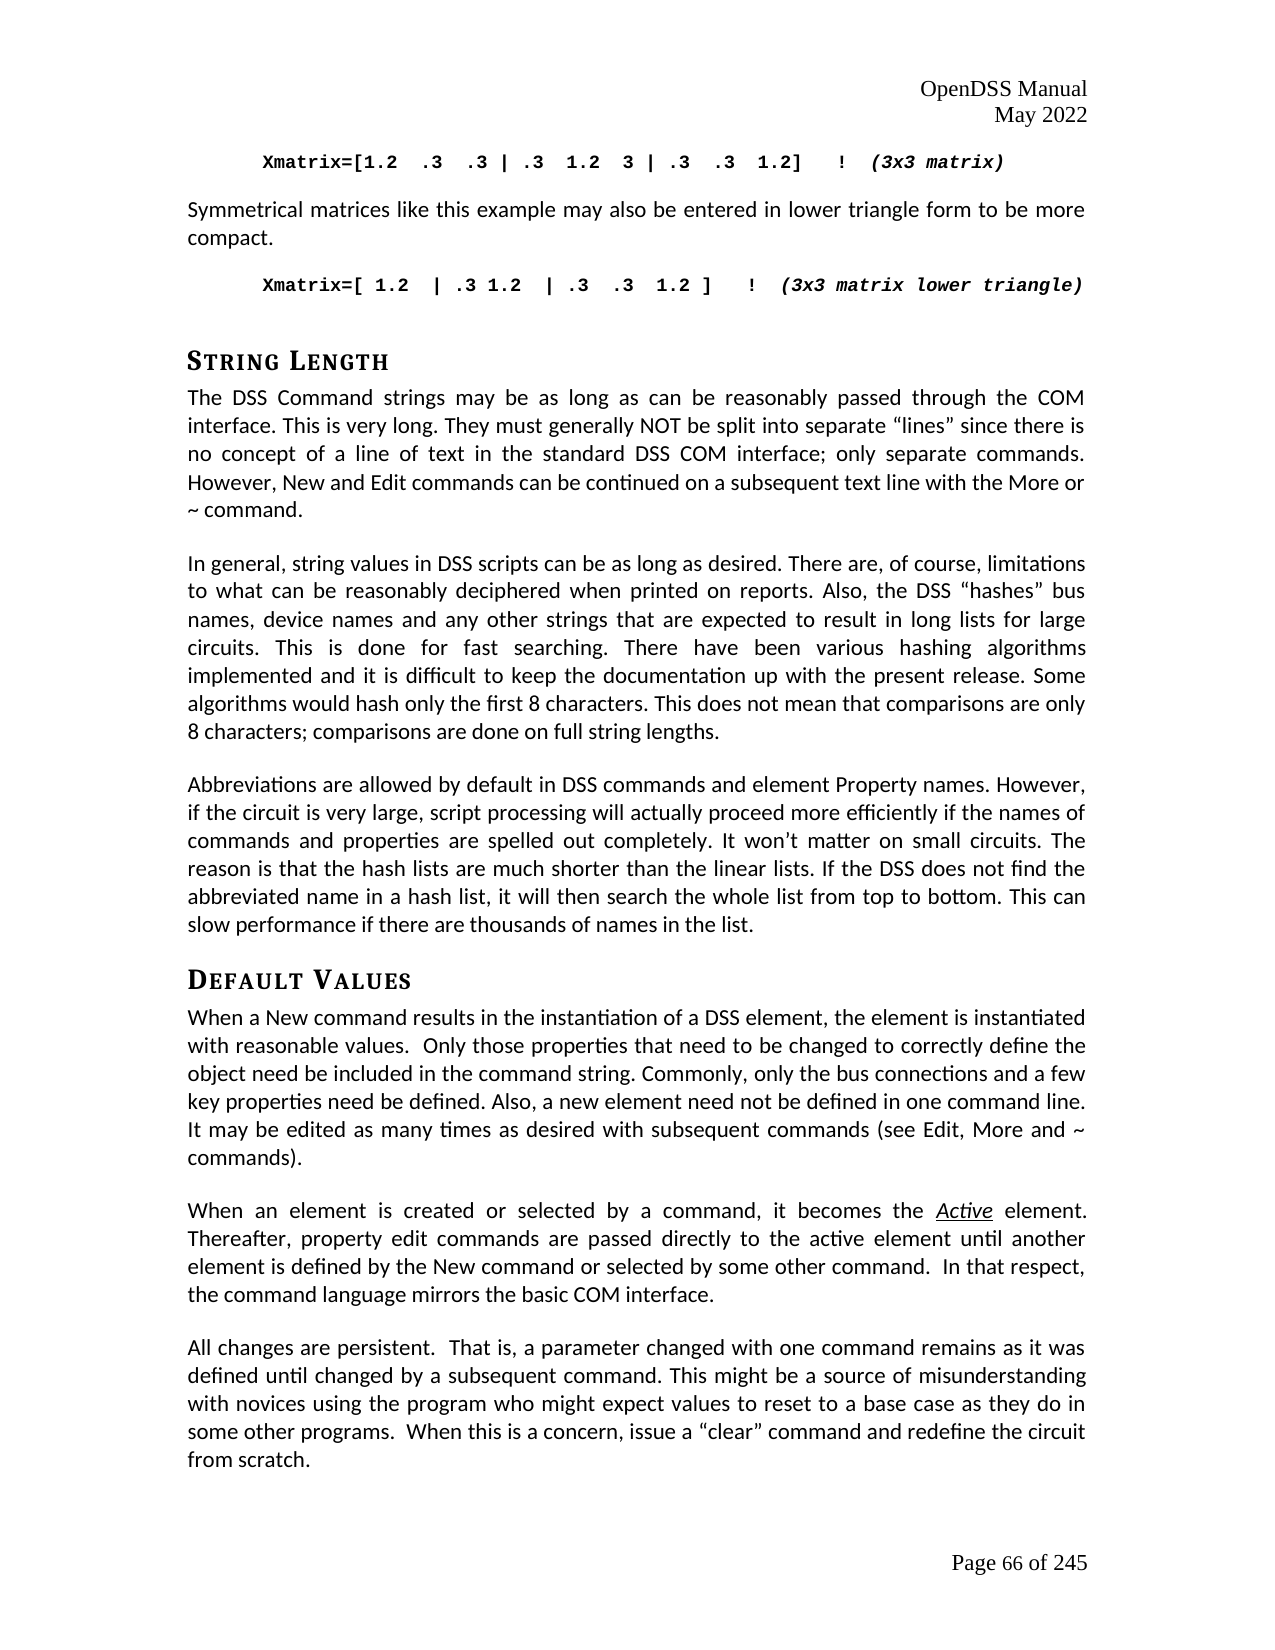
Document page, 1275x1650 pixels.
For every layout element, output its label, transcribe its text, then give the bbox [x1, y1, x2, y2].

text Abbreviations are allowed by default in DSS commands and element Property names. However, if the circuit is very large, script processing will actually proceed more efficiently if the names of commands and properties are spelled out completely. It won’t matter on small circuits. The reason is that the hash lists are much shorter than the linear lists. If the DSS does not find the abbreviated name in a hash list, it will then search the whole list from top to bottom. This can slow performance if there are thousands of names in the list. [187, 770, 1087, 938]
text In general, string values in DSS scripts can be as long as desired. There are, of course, limitations to what can be reasonably deciphered when printed on reports. Also, the DSS “hashes” bus names, device names and any other strings that are expected to result in long lists for large circuits. This is done for fast searching. There have been various hashing algorithms implemented and it is difficult to keep the documentation up with the present release. Some algorithms would hash only the first 8 characters. This does not mean that comparisons are only 8 characters; comparisons are done on full string lengths. [187, 549, 1087, 745]
text Xmatrix=[1.2 .3 .3 | .3 1.2 3 | .3 .3 1.2] ! (3x3 matrix) [262, 153, 1087, 174]
text The DSS Command strings may be as long as can be reasonably passed through the COM interface. This is very long. They must generally NOT be split into separate “lines” since there is no concept of a line of text in the standard DSS COM interface; only separate commands. However, New and Edit commands can be continued on a subsequent text line with the More or ~ command. [187, 383, 1087, 524]
text When a New command results in the instantiation of a DSS element, the element is instantiated with reasonable values. Only those properties that need to be changed to correctly define the object need be included in the command string. Commonly, only the bus connections and a few key properties need be defined. Also, a new element need not be defined in one command line. It may be edited as many times as desired with subsequent commands (see Edit, More and ~ commands). [187, 1003, 1087, 1171]
text Xmatrix=[ 1.2 | .3 1.2 | .3 .3 1.2 ] ! (3x3 matrix lower triangle) [262, 276, 1087, 297]
text When an element is created or selected by a command, it becomes the Active element. Thereafter, property edit commands are passed directly to the active element until another element is defined by the New command or selected by some other command. In that respect, the command language mirrors the basic COM interface. [187, 1196, 1087, 1308]
subtitle String Length [187, 344, 1087, 377]
text Symmetrical matrices like this example may also be entered in lower triangle form to be more compact. [187, 195, 1087, 251]
subtitle Default Values [187, 963, 1087, 996]
text All changes are persistent. That is, a parameter changed with one command remains as it was defined until changed by a subsequent command. This might be a source of misunderstanding with novices using the program who might expect values to reset to a base case as they do in some other programs. When this is a concern, issue a “clear” command and redefine the circuit from scratch. [187, 1333, 1087, 1473]
